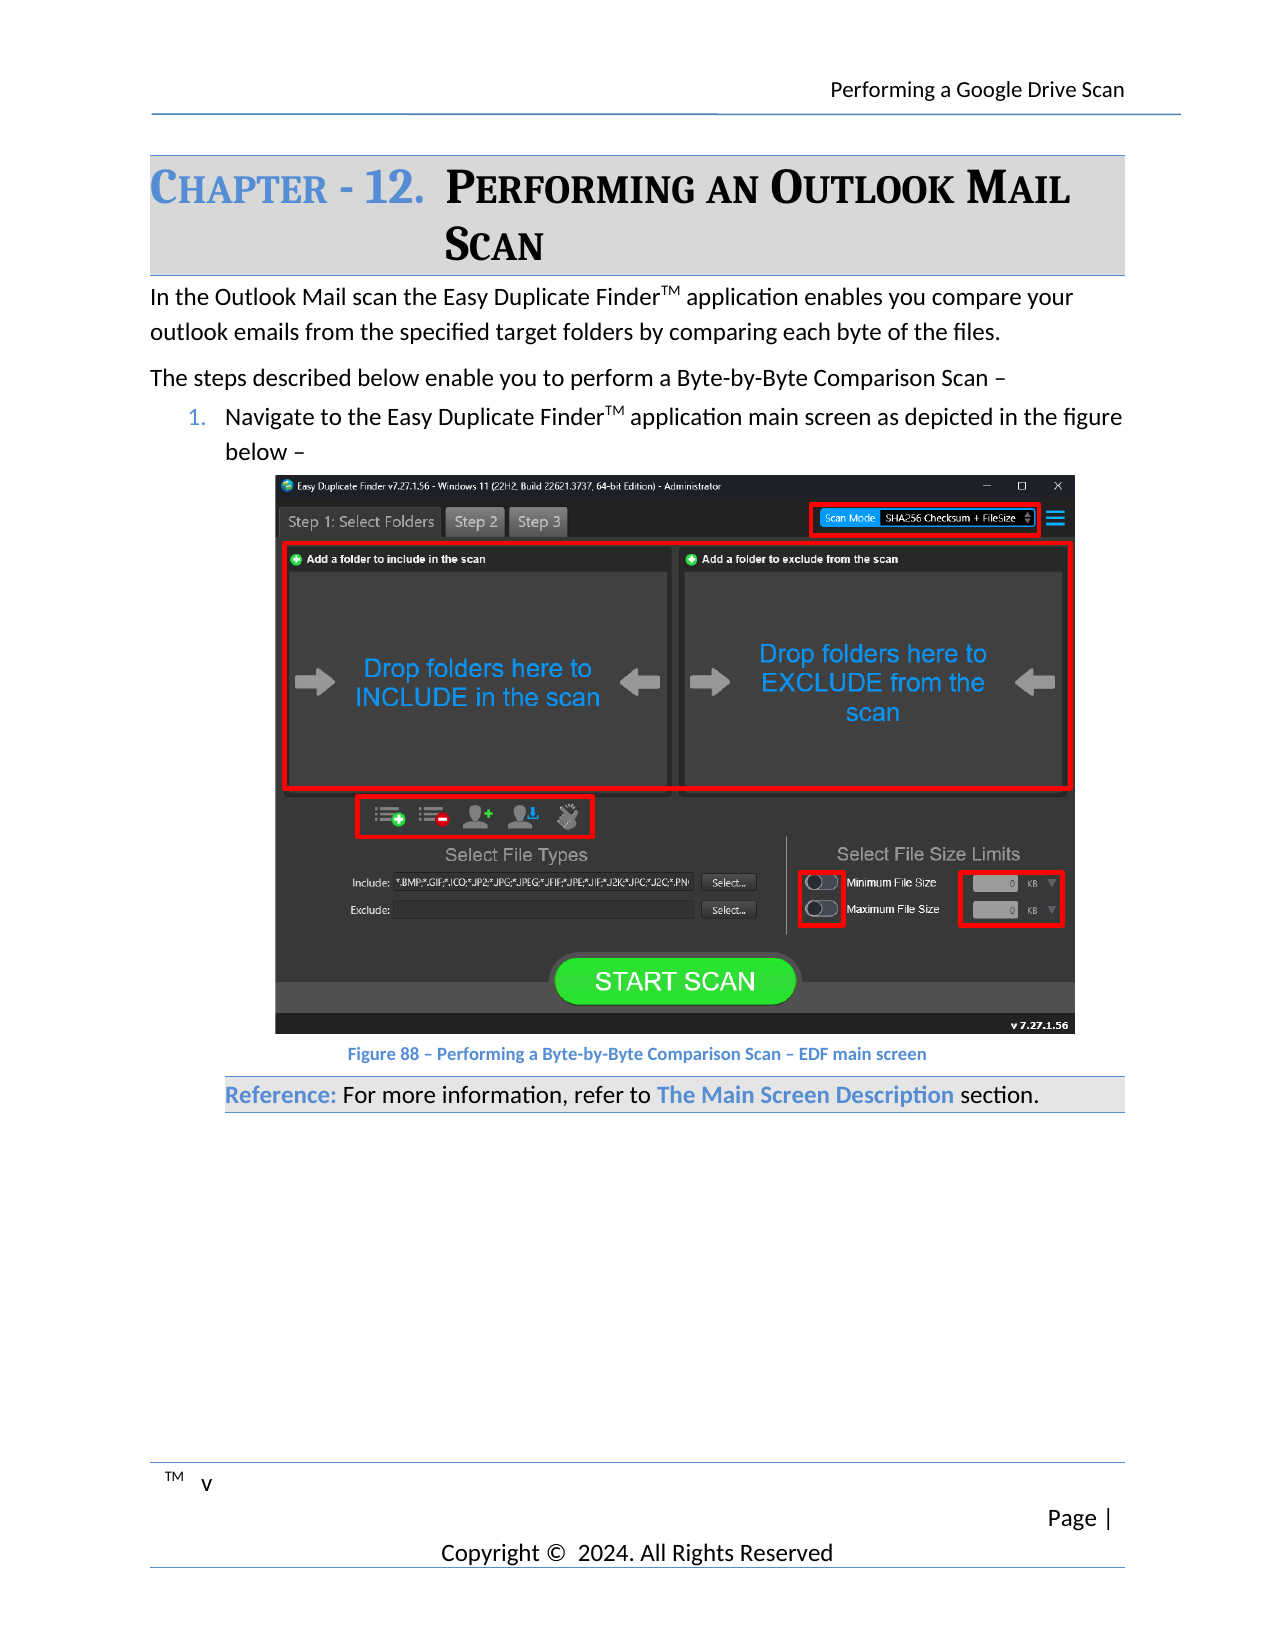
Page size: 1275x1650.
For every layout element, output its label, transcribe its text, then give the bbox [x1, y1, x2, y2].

subtitle Performing an Outlook Mail Scan [150, 156, 1125, 275]
list Navigate to the Easy Duplicate FinderTM application main screen as depicted in the figure below – [187, 401, 1125, 466]
text The steps described below enable you to perform a Byte-by-Byte Comparison Scan – [150, 362, 1125, 392]
text Reference: For more information, refer to The Main Screen Description section. [225, 1077, 1125, 1112]
text In the Outlook Mail scan the Easy Duplicate FinderTM application enables you compare your outlook emails from the specified target folders by comparing each byte of the files. [150, 281, 1125, 346]
picture [275, 475, 1075, 1034]
